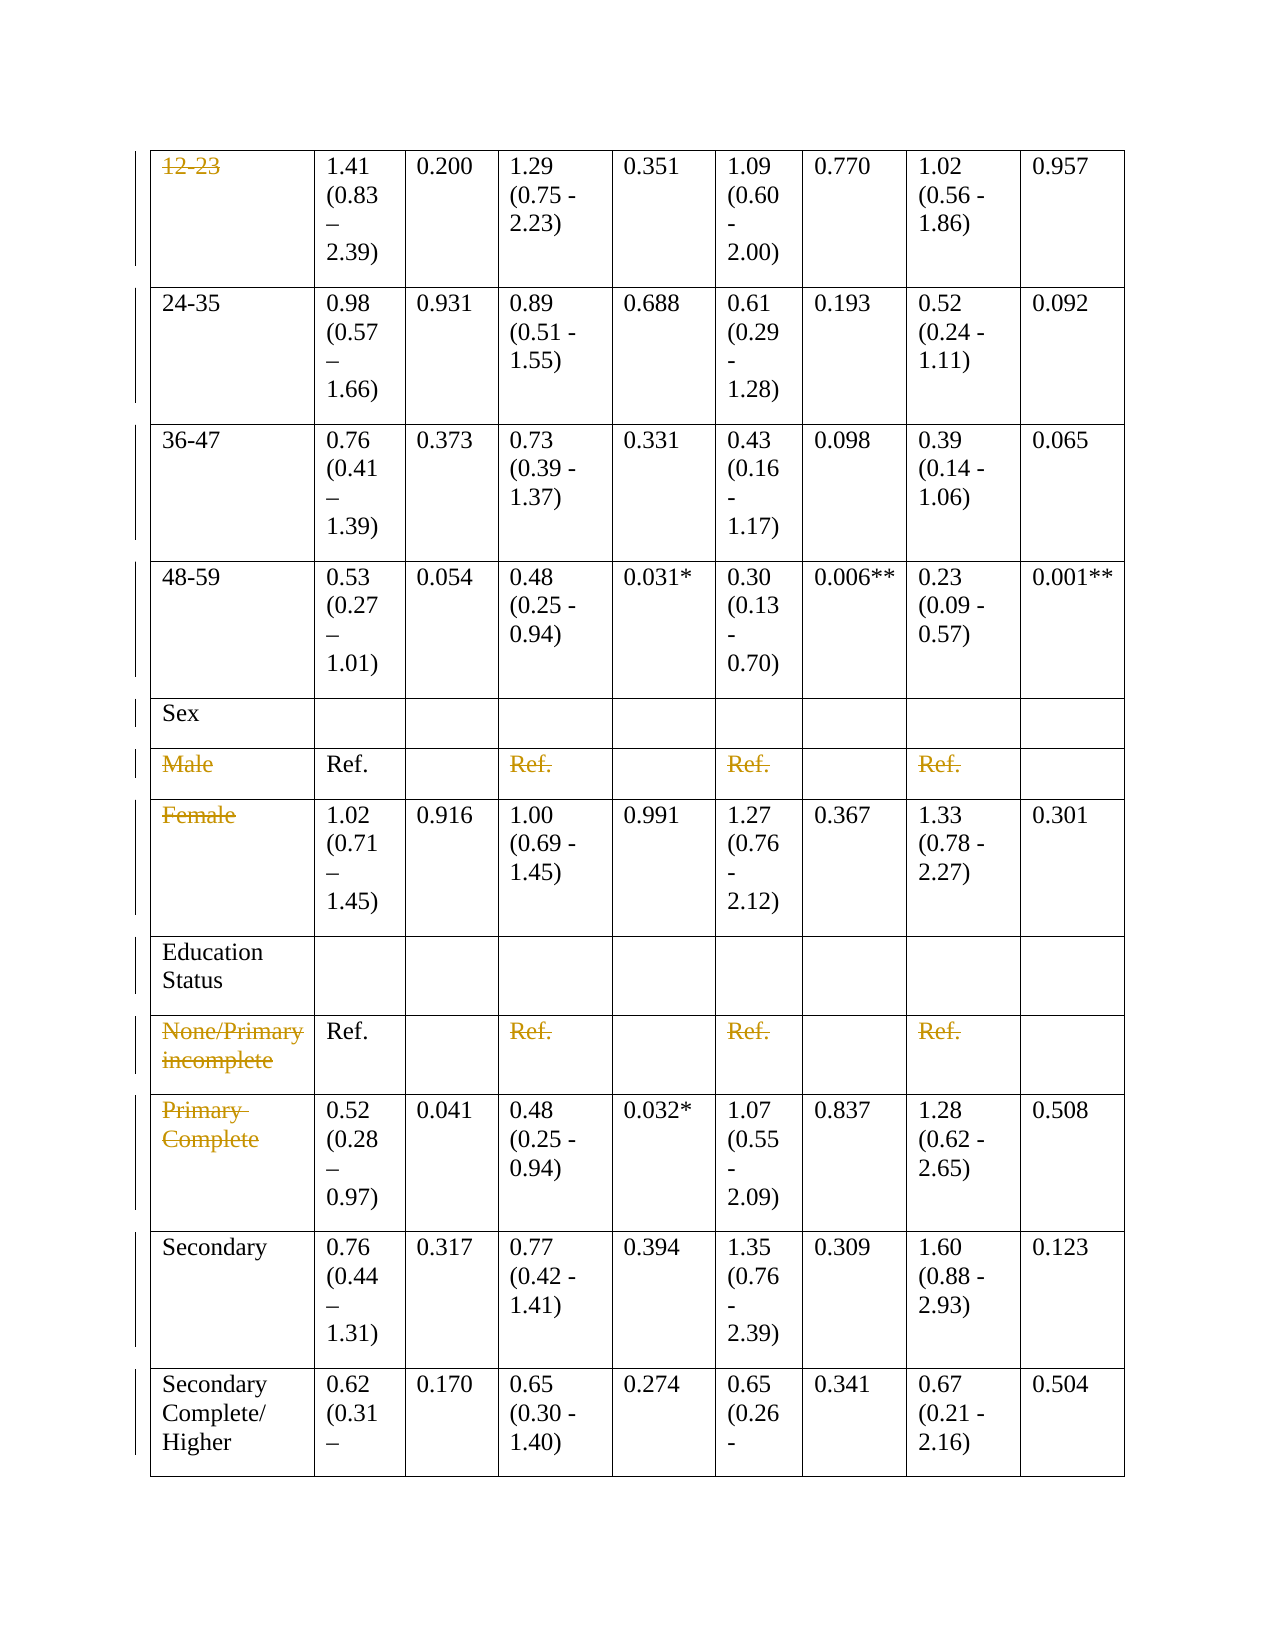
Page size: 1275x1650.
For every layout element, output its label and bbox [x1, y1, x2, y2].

table_cell [907, 749, 1020, 799]
table_cell [499, 1095, 612, 1231]
table_cell [1021, 425, 1124, 561]
table_cell [613, 749, 715, 799]
table_cell [406, 937, 498, 1015]
table_cell [1021, 1232, 1124, 1368]
table_cell [1021, 800, 1124, 936]
table_cell [151, 425, 314, 561]
table_cell [151, 1016, 314, 1094]
table_cell [716, 288, 802, 424]
table_cell [613, 562, 715, 697]
table_cell [803, 1016, 906, 1094]
table_cell [803, 749, 906, 799]
table_cell [803, 288, 906, 424]
table_cell [151, 1232, 314, 1368]
table_cell [151, 749, 314, 799]
table_cell [613, 288, 715, 424]
table_cell [907, 1232, 1020, 1368]
table_cell [315, 1369, 405, 1476]
table_cell [613, 1016, 715, 1094]
table_cell [803, 699, 906, 748]
table_cell [406, 1369, 498, 1476]
table_cell [499, 937, 612, 1015]
table_cell [499, 800, 612, 936]
table_cell [716, 699, 802, 748]
table_cell [803, 800, 906, 936]
table_cell [499, 288, 612, 424]
table_cell [499, 699, 612, 748]
table_cell [1021, 699, 1124, 748]
table_cell [406, 425, 498, 561]
table_cell [907, 562, 1020, 697]
table_cell [315, 562, 405, 697]
table_cell [613, 937, 715, 1015]
table_cell [499, 425, 612, 561]
table_cell [499, 151, 612, 287]
table_cell [907, 800, 1020, 936]
table_cell [907, 1095, 1020, 1231]
table_cell [406, 1016, 498, 1094]
table_cell [803, 1369, 906, 1476]
table_cell [716, 151, 802, 287]
table_cell [151, 699, 314, 748]
table_cell [907, 1369, 1020, 1476]
table_cell [613, 800, 715, 936]
table_cell [1021, 1016, 1124, 1094]
table_cell [716, 937, 802, 1015]
table_cell [406, 800, 498, 936]
table_cell [716, 562, 802, 697]
table_cell [315, 1095, 405, 1231]
table_cell [803, 937, 906, 1015]
table_cell [716, 1369, 802, 1476]
table_cell [1021, 1369, 1124, 1476]
table_cell [315, 699, 405, 748]
table_cell [151, 562, 314, 697]
table_cell [315, 288, 405, 424]
table_cell [716, 1095, 802, 1231]
table_cell [315, 800, 405, 936]
table_cell [613, 425, 715, 561]
table_cell [315, 1232, 405, 1368]
table_cell [716, 425, 802, 561]
table_cell [1021, 1095, 1124, 1231]
table_cell [907, 425, 1020, 561]
table_cell [151, 151, 314, 287]
table_cell [1021, 288, 1124, 424]
table_cell [406, 562, 498, 697]
table_cell [151, 1095, 314, 1231]
table_cell [1021, 749, 1124, 799]
table_cell [907, 699, 1020, 748]
table_cell [315, 151, 405, 287]
table_cell [613, 1232, 715, 1368]
table_cell [907, 151, 1020, 287]
table_cell [151, 288, 314, 424]
table_cell [613, 1095, 715, 1231]
table_cell [716, 749, 802, 799]
table_cell [613, 1369, 715, 1476]
table_cell [315, 749, 405, 799]
table_cell [406, 1232, 498, 1368]
table_cell [803, 1095, 906, 1231]
table_cell [1021, 151, 1124, 287]
table_cell [499, 1369, 612, 1476]
table_cell [406, 151, 498, 287]
table_cell [499, 562, 612, 697]
table_cell [613, 699, 715, 748]
table_cell [907, 1016, 1020, 1094]
table_cell [716, 1016, 802, 1094]
table_cell [803, 425, 906, 561]
table_cell [1021, 937, 1124, 1015]
table_cell [315, 425, 405, 561]
table_cell [499, 1232, 612, 1368]
table_cell [151, 1369, 314, 1476]
table_cell [151, 937, 314, 1015]
table_cell [803, 151, 906, 287]
table_cell [406, 699, 498, 748]
table_cell [151, 800, 314, 936]
table_cell [716, 1232, 802, 1368]
table_cell [716, 800, 802, 936]
table_cell [406, 749, 498, 799]
table_cell [803, 1232, 906, 1368]
table_cell [803, 562, 906, 697]
table_cell [499, 1016, 612, 1094]
table_cell [499, 749, 612, 799]
table_cell [315, 937, 405, 1015]
table_cell [907, 288, 1020, 424]
table_cell [613, 151, 715, 287]
table_cell [1021, 562, 1124, 697]
table_cell [406, 288, 498, 424]
table_cell [406, 1095, 498, 1231]
table_cell [315, 1016, 405, 1094]
table_cell [907, 937, 1020, 1015]
